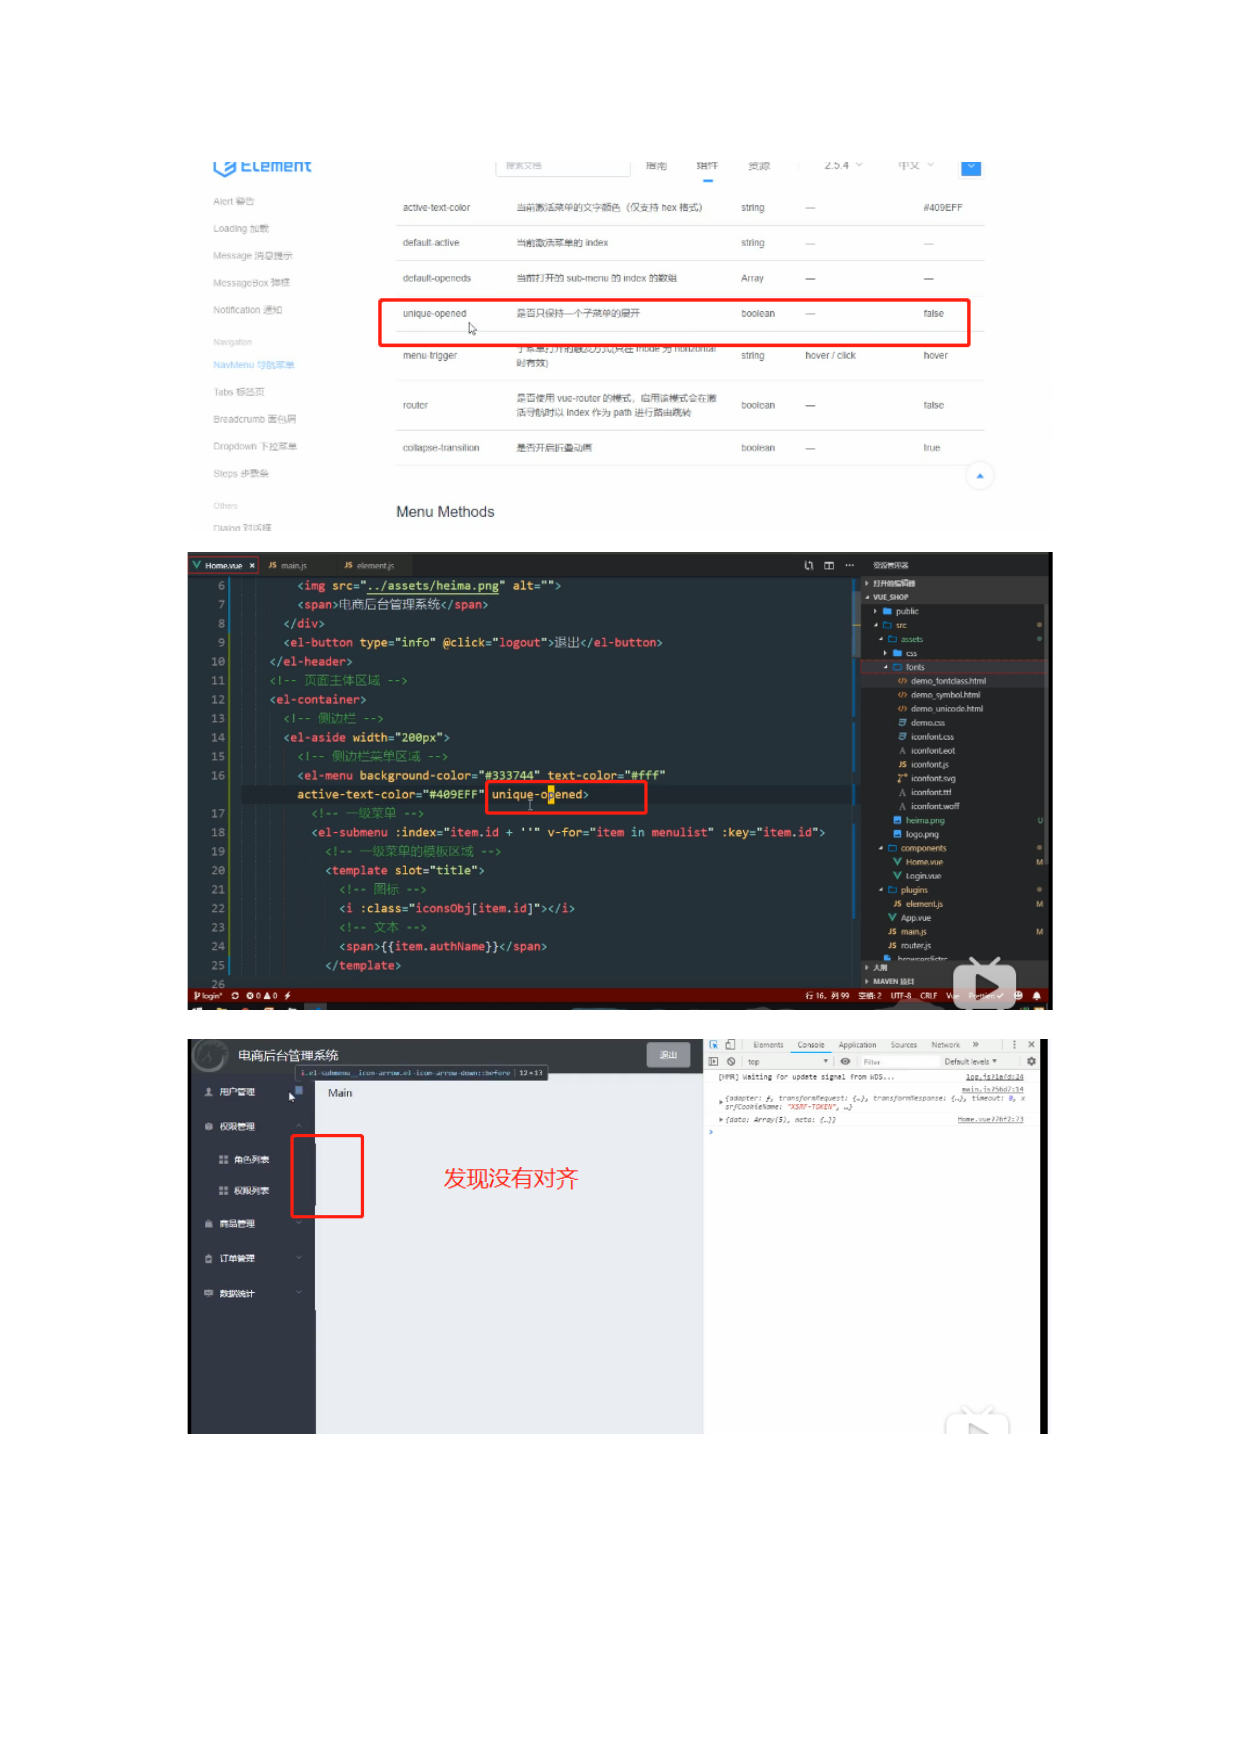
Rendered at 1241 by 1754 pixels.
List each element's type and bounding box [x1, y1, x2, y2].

picture [187, 162, 1053, 531]
picture [187, 552, 1053, 1010]
picture [187, 1039, 1052, 1434]
